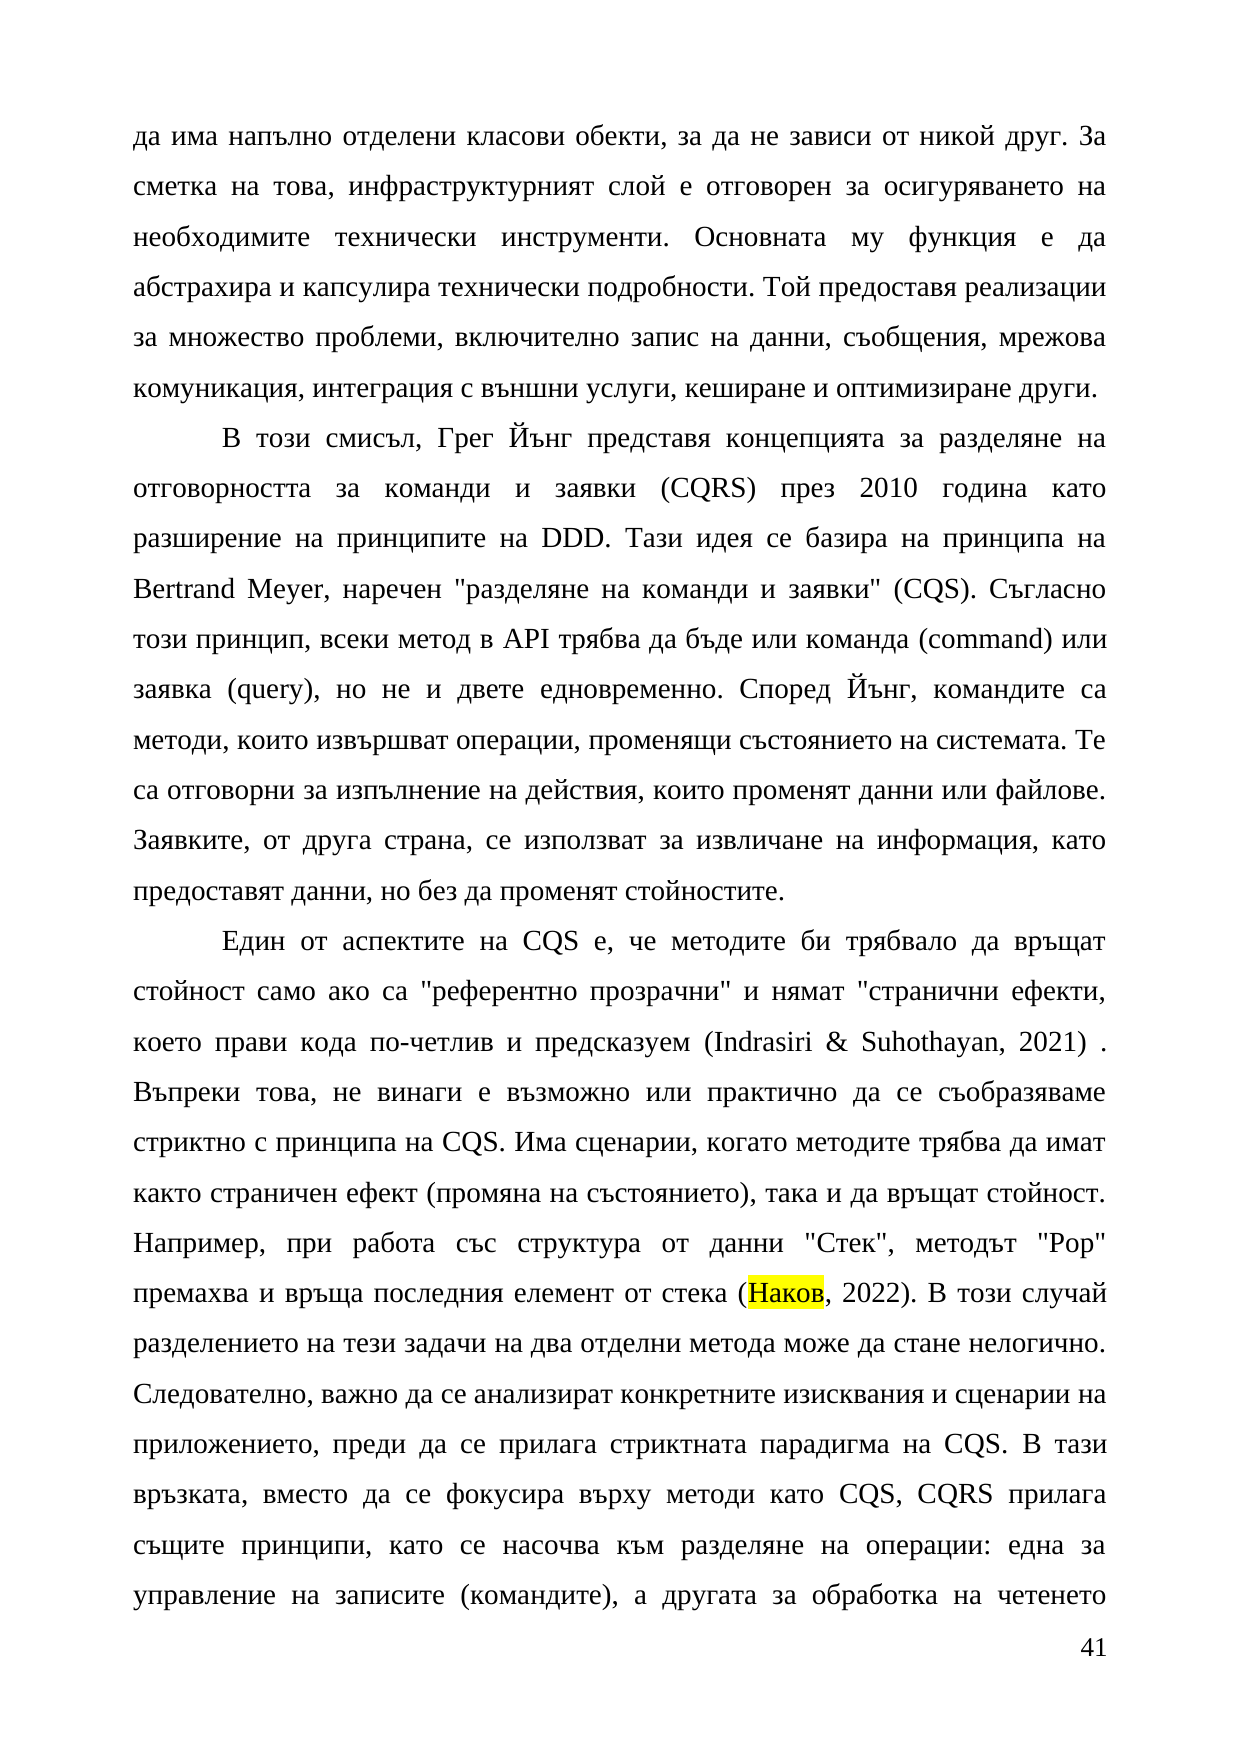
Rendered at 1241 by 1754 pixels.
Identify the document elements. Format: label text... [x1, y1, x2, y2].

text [133, 118, 1107, 403]
text В този смисъл, Грег Йънг представя концепцията за разделяне на отговорността за команди и заявки (CQRS) през 2010 година като разширение на принципите на DDD. Тази идея се базира на принципа на Bertrand Meyer, наречен "разделяне на команди и заявки" (CQS). Съгласно този принцип, всеки метод в API трябва да бъде или команда (command) или заявка (query), но не и двете едновременно. Според Йънг, командите са методи, които извършват операции, променящи състоянието на системата. Те са отговорни за изпълнение на действия, които променят данни или файлове. Заявките, от друга страна, се използват за извличане на информация, като предоставят данни, но без да променят стойностите. [133, 420, 1107, 906]
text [133, 923, 1107, 1611]
